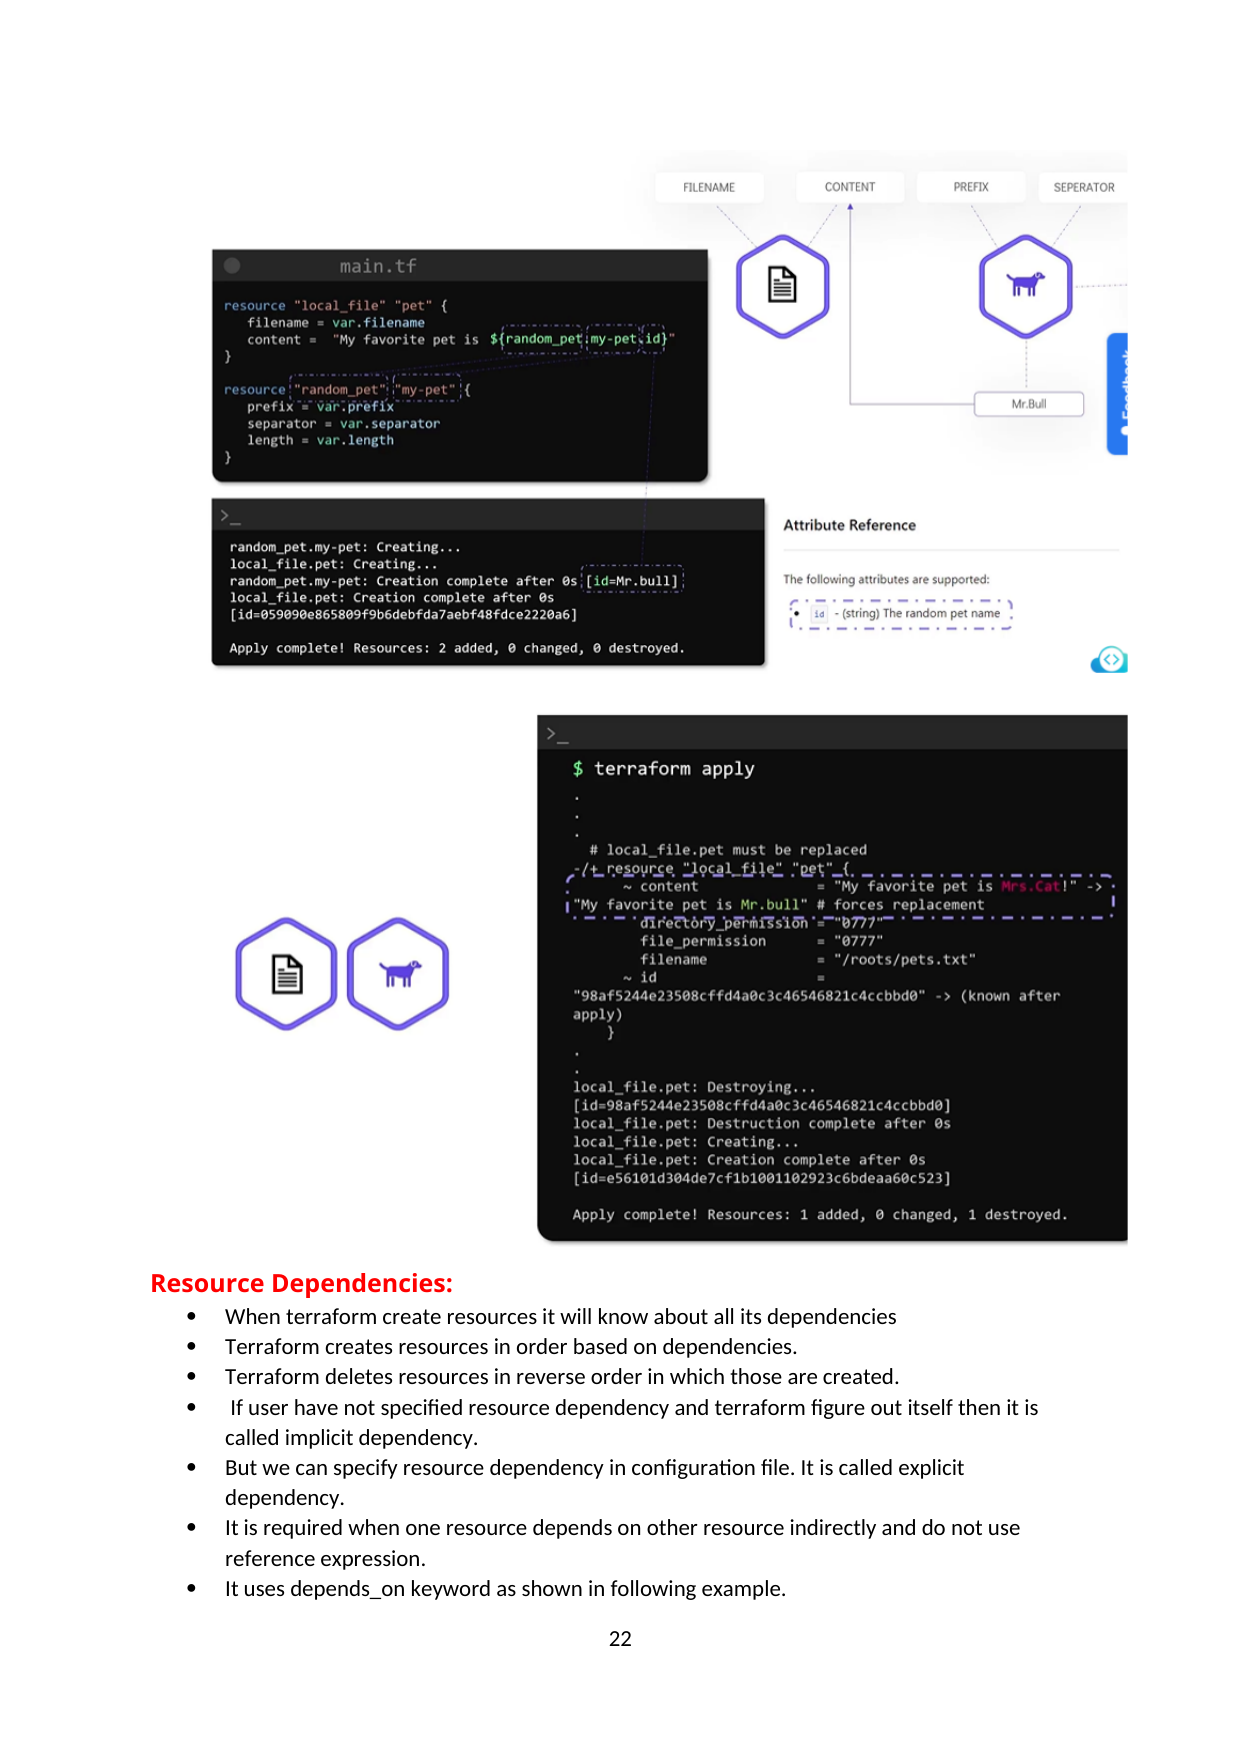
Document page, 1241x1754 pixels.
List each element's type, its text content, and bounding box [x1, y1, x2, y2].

list When terraform create resources it will know about all its dependencies [187, 1302, 1090, 1330]
picture [187, 150, 1128, 674]
list Terraform creates resources in order based on dependencies. [187, 1332, 1090, 1360]
subtitle Resource Dependencies: [150, 1265, 1090, 1299]
list Terraform deletes resources in reverse order in which those are created. [187, 1362, 1090, 1391]
list It uses depends_on keyword as shown in following example. [187, 1574, 1090, 1602]
list If user have not specified resource dependency and terraform figure out itself then it is called implicit dependency. [187, 1393, 1090, 1451]
list It is required when one resource depends on other resource indirectly and do not use reference expression. [187, 1513, 1090, 1572]
list But we can specify resource dependency in configuration file. It is called explicit dependency. [187, 1453, 1090, 1511]
picture [187, 692, 1128, 1247]
